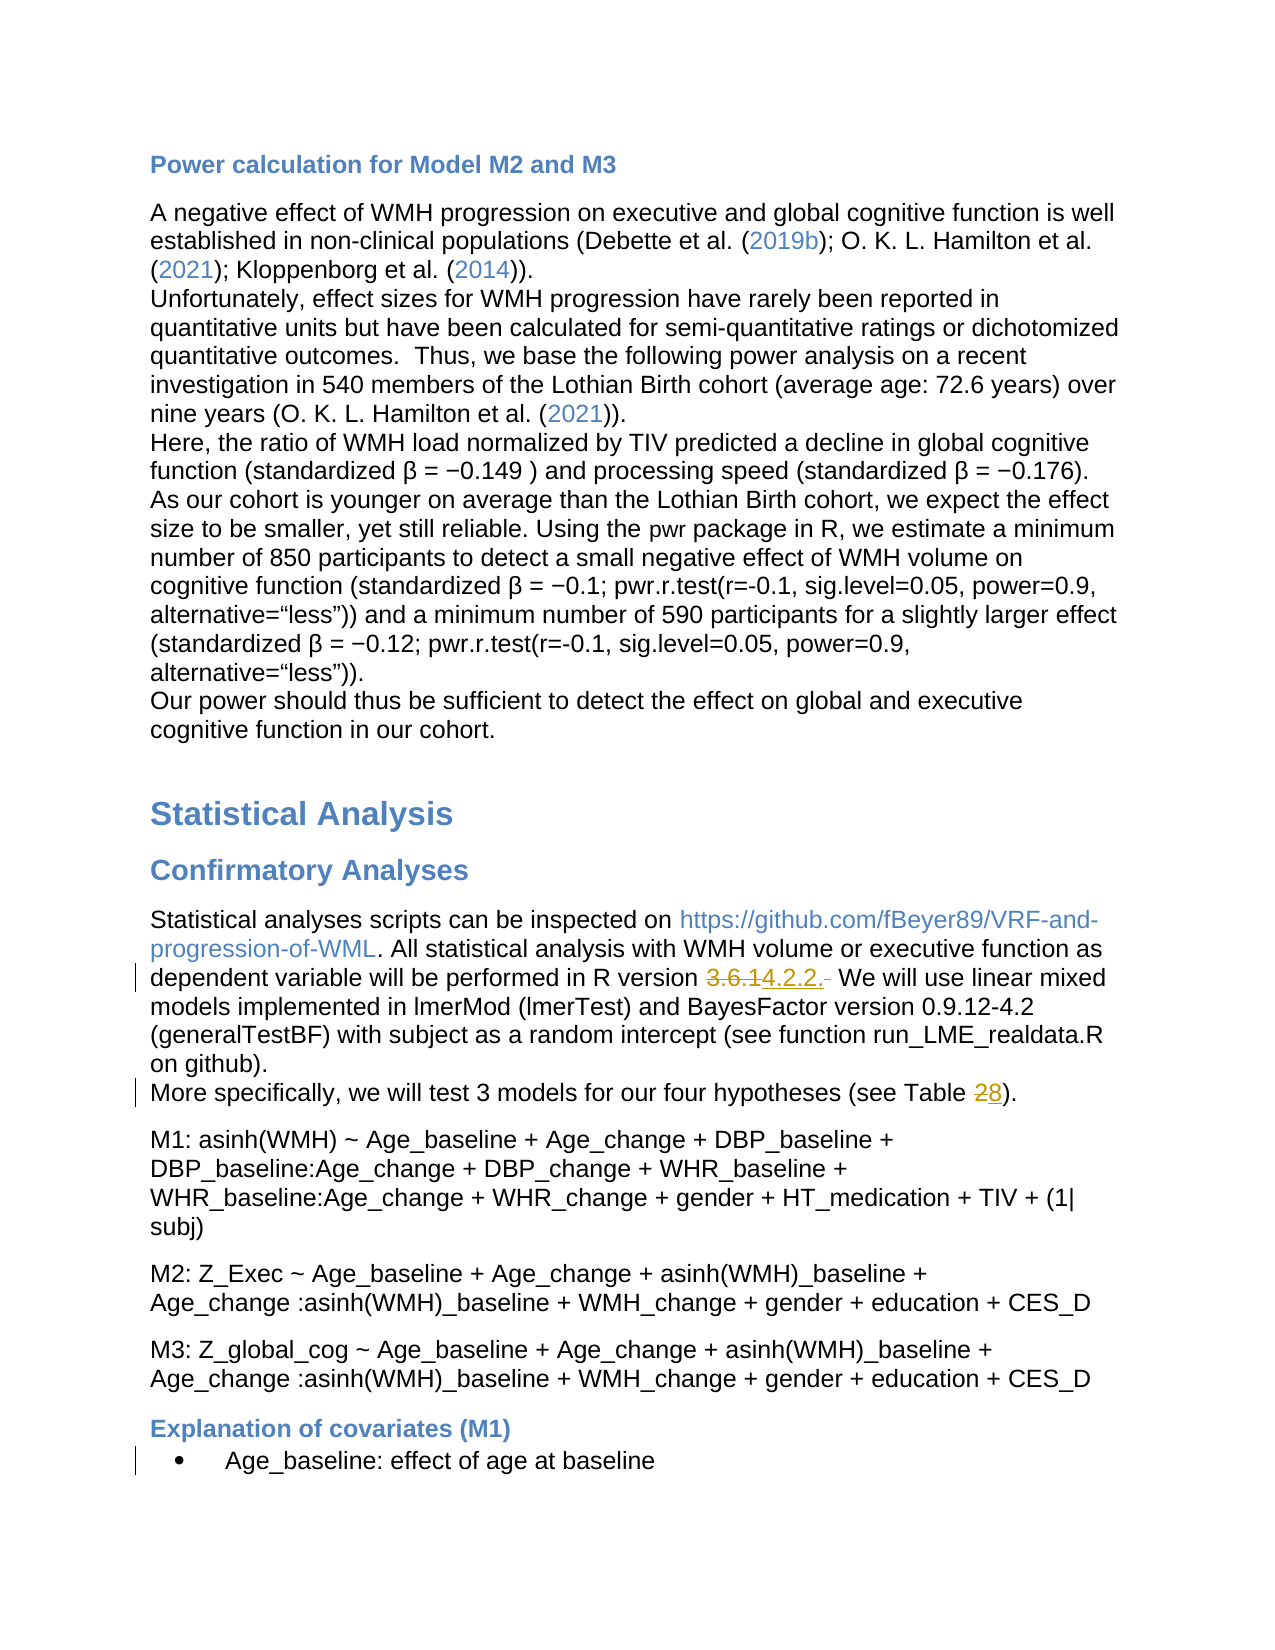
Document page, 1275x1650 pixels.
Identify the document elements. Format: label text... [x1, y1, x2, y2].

text M2: Z_Exec ~ Age_baseline + Age_change + asinh(WMH)_baseline + Age_change :asinh(WMH)_baseline + WMH_change + gender + education + CES_D [150, 1259, 1125, 1317]
text A negative effect of WMH progression on executive and global cognitive function is well established in non-clinical populations (Debette et al. (2019b); O. K. L. Hamilton et al. (2021); Kloppenborg et al. (2014)). Unfortunately, effect sizes for WMH progression have rarely been reported in quantitative units but have been calculated for semi-quantitative ratings or dichotomized quantitative outcomes. Thus, we base the following power analysis on a recent investigation in 540 members of the Lothian Birth cohort (average age: 72.6 years) over nine years (O. K. L. Hamilton et al. (2021)). Here, the ratio of WMH load normalized by TIV predicted a decline in global cognitive function (standardized β = −0.149 ) and processing speed (standardized β = −0.176). As our cohort is younger on average than the Lothian Birth cohort, we expect the effect size to be smaller, yet still reliable. Using the pwr package in R, we estimate a minimum number of 850 participants to detect a small negative effect of WMH volume on cognitive function (standardized β = −0.1; pwr.r.test(r=-0.1, sig.level=0.05, power=0.9, alternative=“less”)) and a minimum number of 590 participants for a slightly larger effect (standardized β = −0.12; pwr.r.test(r=-0.1, sig.level=0.05, power=0.9, alternative=“less”)). Our power should thus be sufficient to detect the effect on global and executive cognitive function in our cohort. [150, 197, 1125, 744]
subtitle Power calculation for Model M2 and M3 [150, 150, 1125, 179]
subtitle Confirmatory Analyses [150, 853, 1125, 887]
subtitle Statistical Analysis [150, 794, 1125, 832]
text Statistical analyses scripts can be inspected on https://github.com/fBeyer89/VRF-and-progression-of-WML. All statistical analysis with WMH volume or executive function as dependent variable will be performed in R version We will use linear mixed models implemented in lmerMod (lmerTest) and BayesFactor version 0.9.12-4.2 (generalTestBF) with subject as a random intercept (see function run_LME_realdata.R on github). More specifically, we will test 3 models for our four hypotheses (see Table ). [150, 905, 1125, 1107]
list Age_baseline: effect of age at baseline [175, 1446, 1125, 1475]
subtitle Explanation of covariates (M1) [150, 1414, 1125, 1442]
text M1: asinh(WMH) ~ Age_baseline + Age_change + DBP_baseline + DBP_baseline:Age_change + DBP_change + WHR_baseline + WHR_baseline:Age_change + WHR_change + gender + HT_medication + TIV + (1|subj) [150, 1125, 1125, 1240]
text M3: Z_global_cog ~ Age_baseline + Age_change + asinh(WMH)_baseline + Age_change :asinh(WMH)_baseline + WMH_change + gender + education + CES_D [150, 1335, 1125, 1393]
